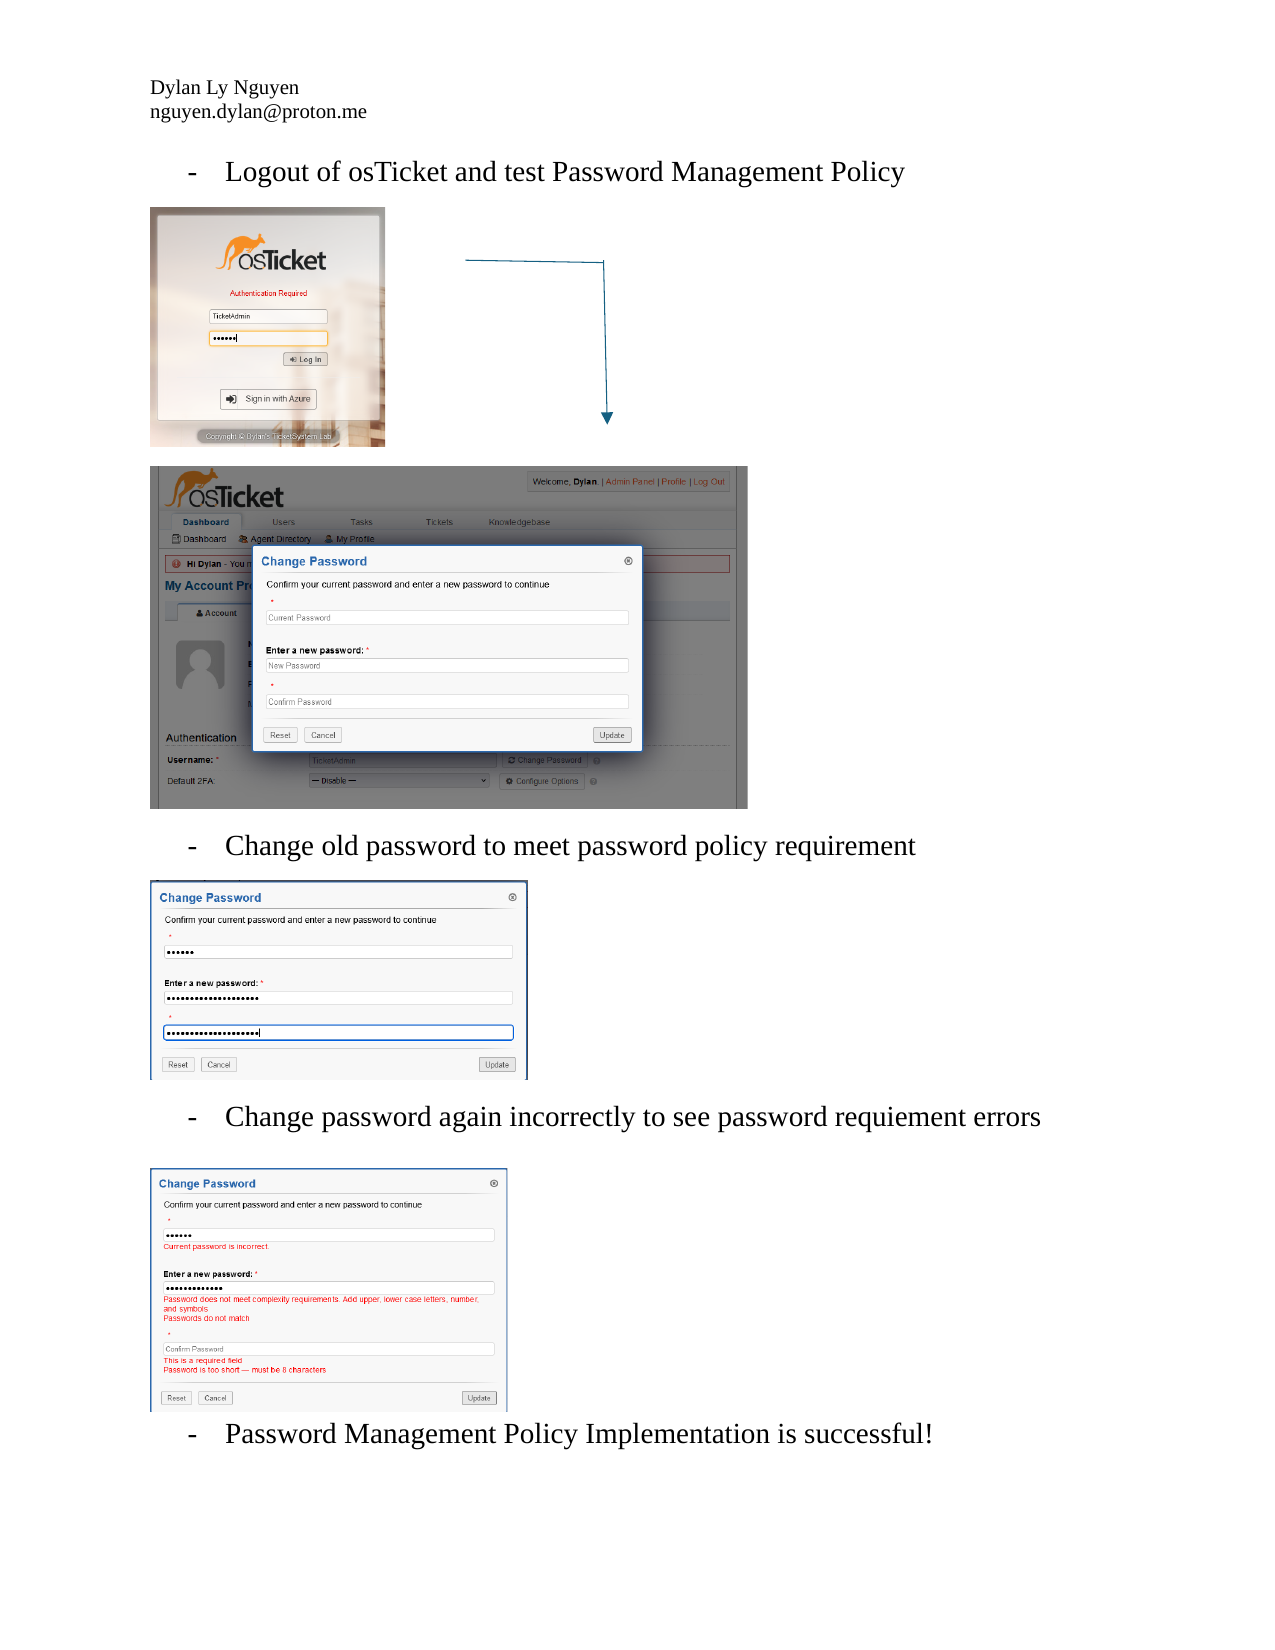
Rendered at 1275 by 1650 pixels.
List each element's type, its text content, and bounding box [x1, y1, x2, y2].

picture [150, 466, 748, 809]
picture [150, 207, 386, 447]
picture [150, 1168, 508, 1412]
picture [150, 880, 528, 1080]
list Logout of osTicket and test Password Management Policy [187, 154, 1125, 188]
list Change password again incorrectly to see password requiement errors [187, 1099, 1125, 1132]
list Change old password to meet password policy requirement [187, 828, 1125, 861]
list Password Management Policy Implementation is successful! [187, 1416, 1125, 1449]
